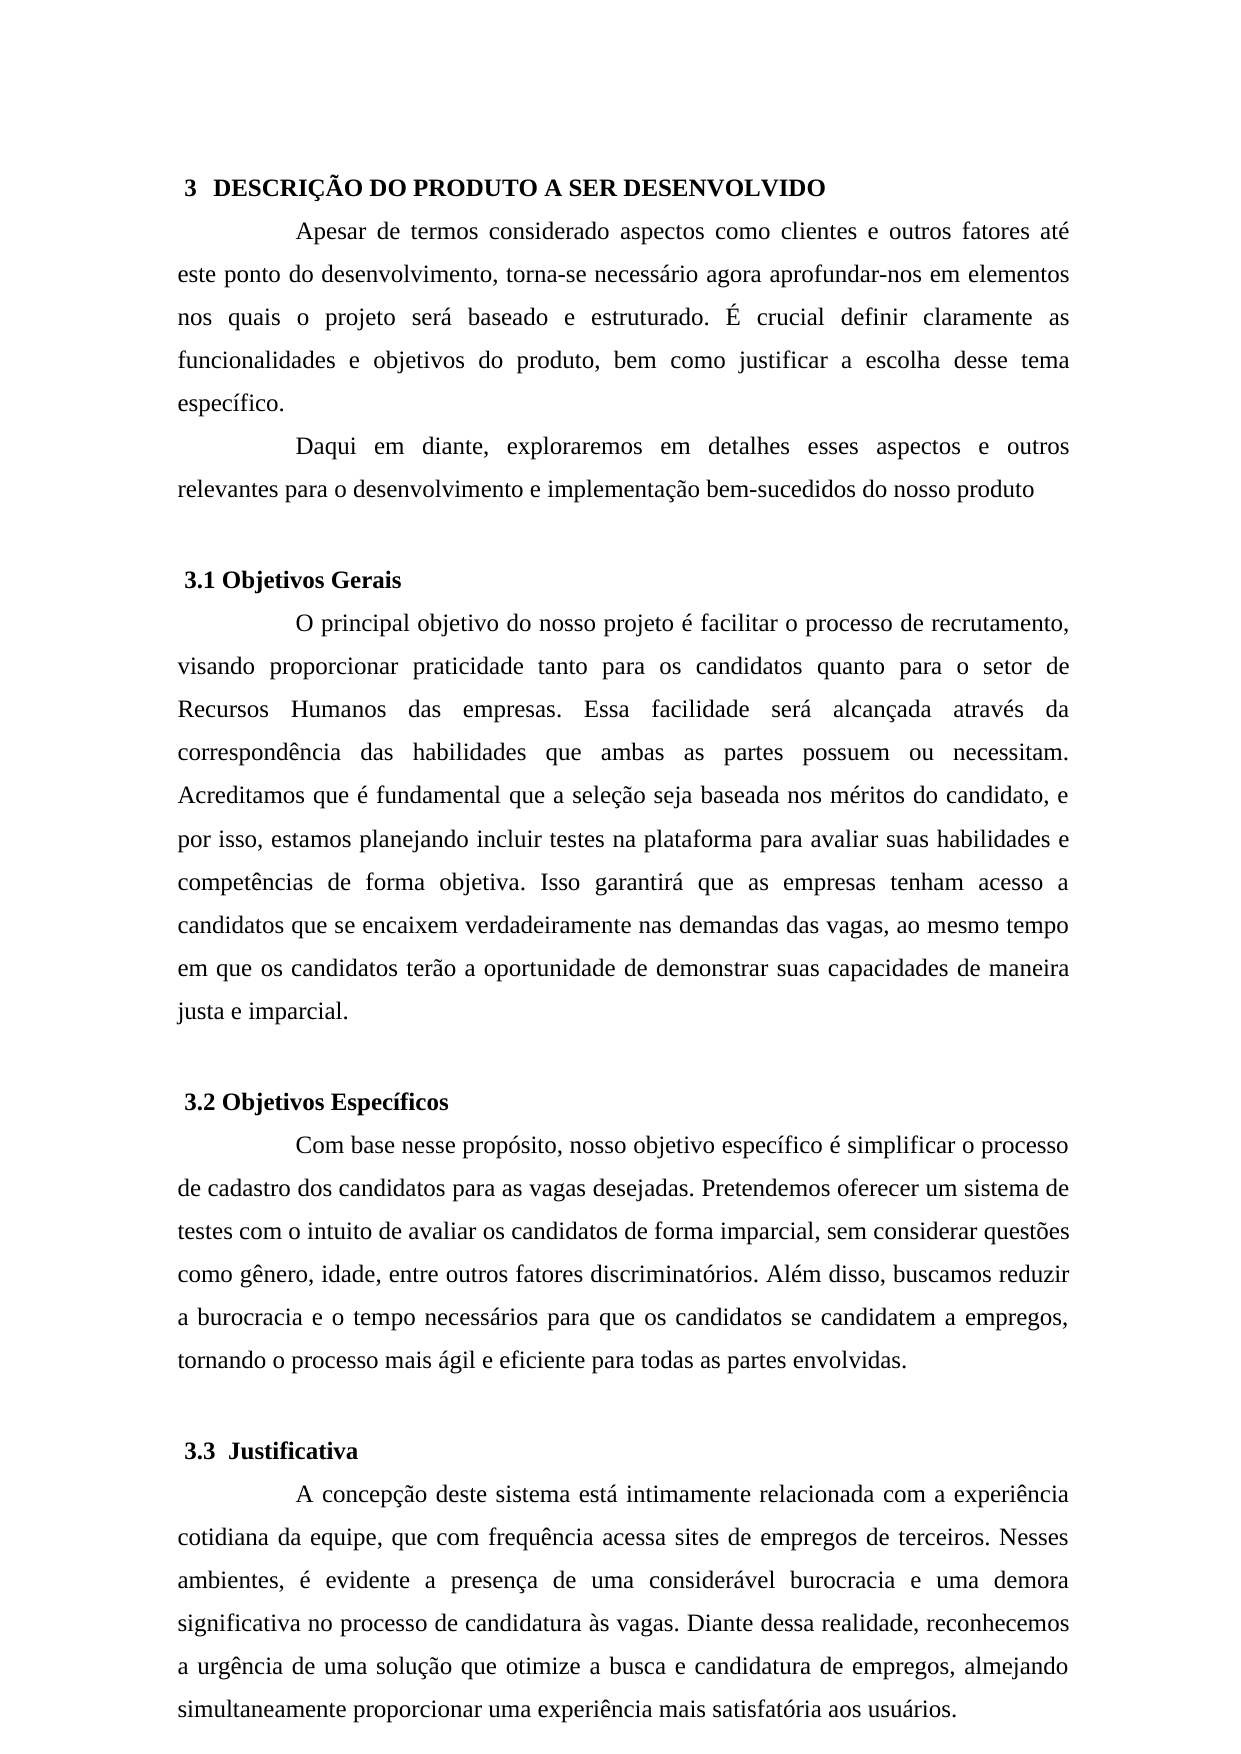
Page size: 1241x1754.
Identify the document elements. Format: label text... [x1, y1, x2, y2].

text O principal objetivo do nosso projeto é facilitar o processo de recrutamento, visando proporcionar praticidade tanto para os candidatos quanto para o setor de Recursos Humanos das empresas. Essa facilidade será alcançada através da correspondência das habilidades que ambas as partes possuem ou necessitam. Acreditamos que é fundamental que a seleção seja baseada nos méritos do candidato, e por isso, estamos planejando incluir testes na plataforma para avaliar suas habilidades e competências de forma objetiva. Isso garantirá que as empresas tenham acesso a candidatos que se encaixem verdadeiramente nas demandas das vagas, ao mesmo tempo em que os candidatos terão a oportunidade de demonstrar suas capacidades de maneira justa e imparcial. [177, 608, 1070, 1025]
text Apesar de termos considerado aspectos como clientes e outros fatores até este ponto do desenvolvimento, torna-se necessário agora aprofundar-nos em elementos nos quais o projeto será baseado e estruturado. É crucial definir claramente as funcionalidades e objetivos do produto, bem como justificar a escolha desse tema específico. [177, 216, 1070, 417]
text Com base nesse propósito, nosso objetivo específico é simplificar o processo de cadastro dos candidatos para as vagas desejadas. Pretendemos oferecer um sistema de testes com o intuito de avaliar os candidatos de forma imparcial, sem considerar questões como gênero, idade, entre outros fatores discriminatórios. Além disso, buscamos reduzir a burocracia e o tempo necessários para que os candidatos se candidatem a empregos, tornando o processo mais ágil e eficiente para todas as partes envolvidas. [177, 1130, 1070, 1374]
text A concepção deste sistema está intimamente relacionada com a experiência cotidiana da equipe, que com frequência acessa sites de empregos de terceiros. Nesses ambientes, é evidente a presença de uma considerável burocracia e uma demora significativa no processo de candidatura às vagas. Diante dessa realidade, reconhecemos a urgência de uma solução que otimize a busca e candidatura de empregos, almejando simultaneamente proporcionar uma experiência mais satisfatória aos usuários. [177, 1479, 1070, 1723]
subtitle DESCRIÇÃO DO PRODUTO A SER DESENVOLVIDO [184, 173, 1070, 201]
subtitle Objetivos Gerais [184, 565, 1070, 594]
text Daqui em diante, exploraremos em detalhes esses aspectos e outros relevantes para o desenvolvimento e implementação bem-sucedidos do nosso produto [177, 431, 1070, 503]
subtitle Objetivos Específicos [184, 1087, 1070, 1115]
subtitle Justificativa [184, 1436, 1070, 1464]
